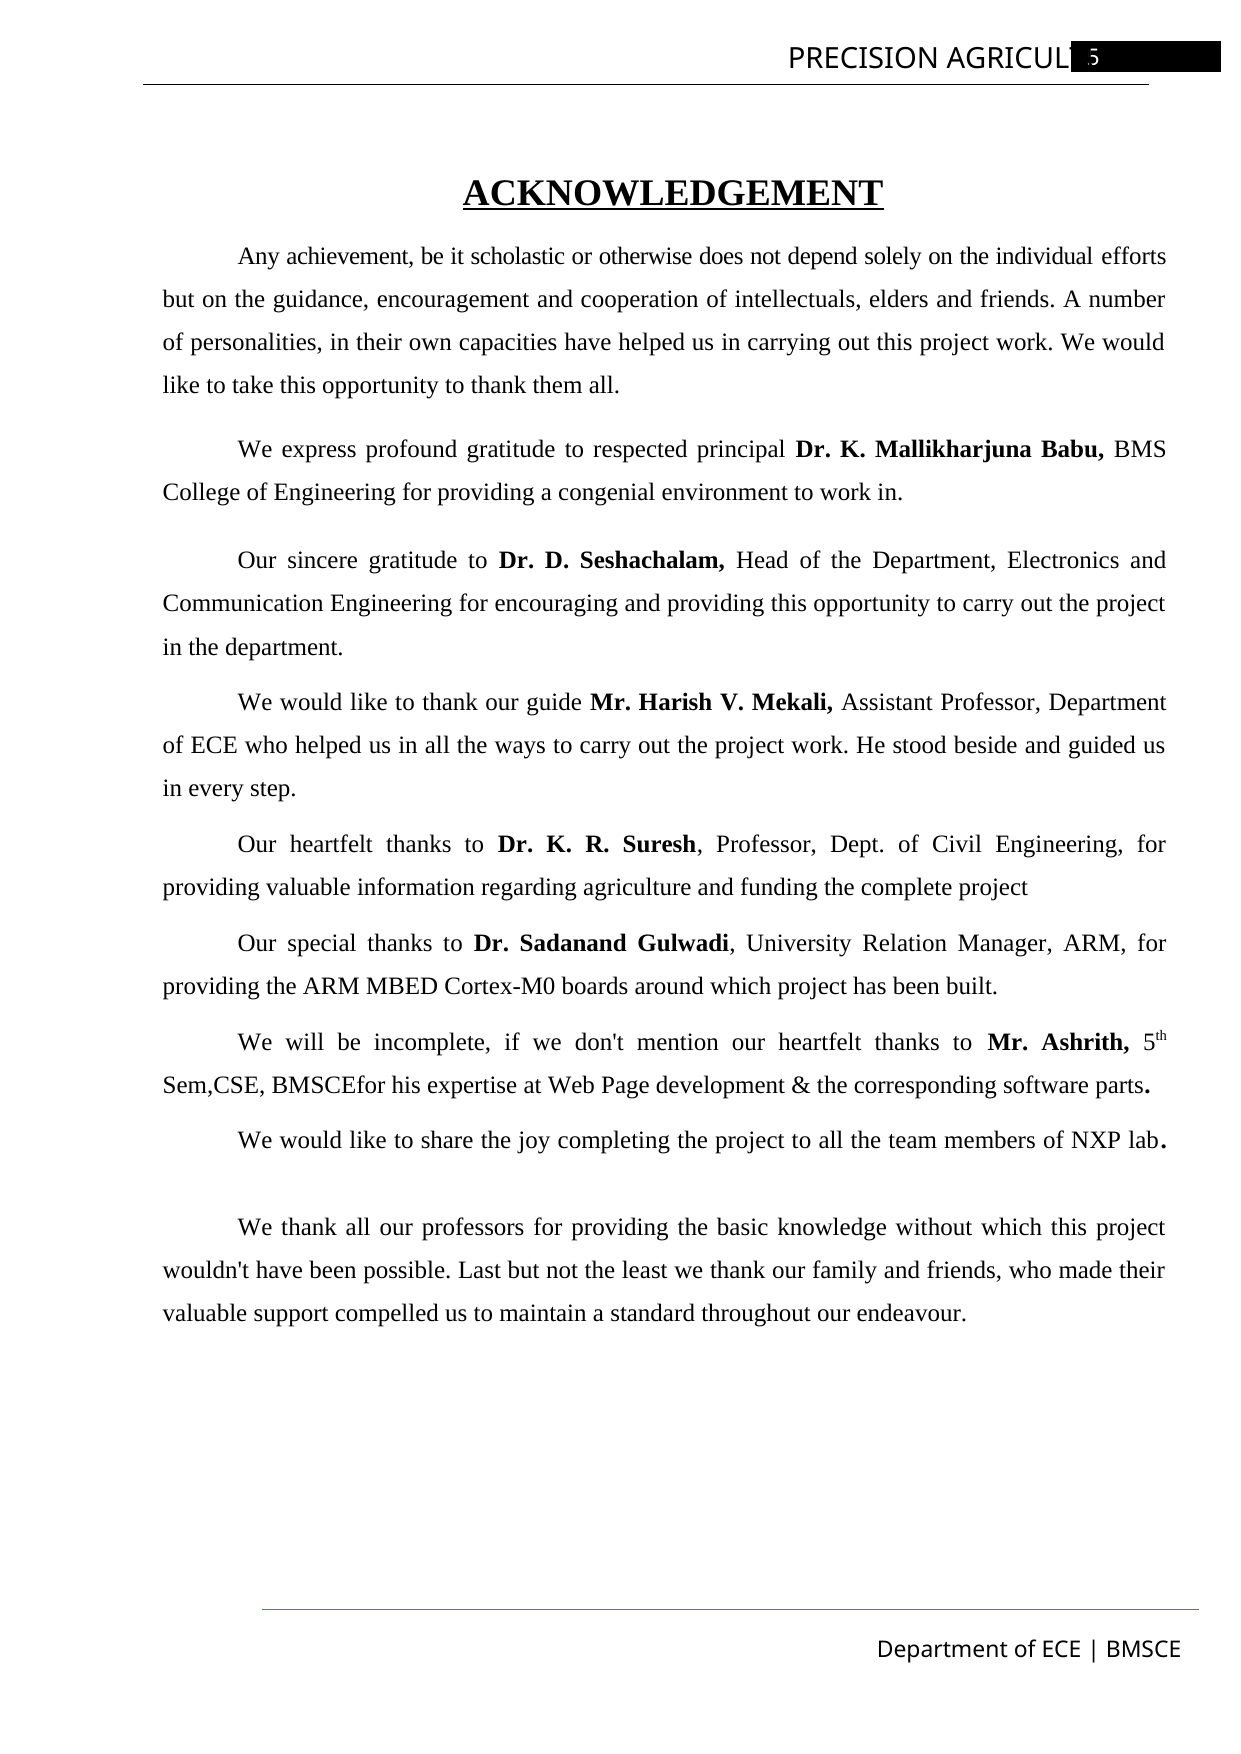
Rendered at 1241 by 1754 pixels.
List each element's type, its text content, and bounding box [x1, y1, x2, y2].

text Our sincere gratitude to Dr. D. Seshachalam, Head of the Department, Electronics and Communication Engineering for encouraging and providing this opportunity to carry out the project in the department. [162, 545, 1167, 660]
text Our special thanks to Dr. Sadanand Gulwadi, University Relation Manager, ARM, for providing the ARM MBED Cortex-M0 boards around which project has been built. [162, 928, 1167, 1000]
text Our heartfelt thanks to Dr. K. R. Suresh, Professor, Dept. of Civil Engineering, for providing valuable information regarding agriculture and funding the complete project [162, 829, 1167, 901]
text We would like to thank our guide Mr. Harish V. Mekali, Assistant Professor, Department of ECE who helped us in all the ways to carry out the project work. He stood beside and guided us in every step. [162, 687, 1167, 802]
text ACKNOWLEDGEMENT [162, 170, 1167, 213]
text Any achievement, be it scholastic or otherwise does not depend solely on the individual efforts but on the guidance, encouragement and cooperation of intellectuals, elders and friends. A number of personalities, in their own capacities have helped us in carrying out this project work. We would like to take this opportunity to thank them all. [162, 241, 1167, 399]
text We would like to share the joy completing the project to all the team members of NXP lab. [162, 1125, 1167, 1197]
text We express profound gratitude to respected principal Dr. K. Mallikharjuna Babu, BMS College of Engineering for providing a congenial environment to work in. [162, 434, 1167, 506]
text We will be incomplete, if we don't mention our heartfelt thanks to Mr. Ashrith, 5th Sem,CSE, BMSCEfor his expertise at Web Page development & the corresponding software parts. [162, 1027, 1167, 1098]
text We thank all our professors for providing the basic knowledge without which this project wouldn't have been possible. Last but not the least we thank our family and friends, who made their valuable support compelled us to maintain a standard throughout our endeavour. [162, 1212, 1167, 1327]
